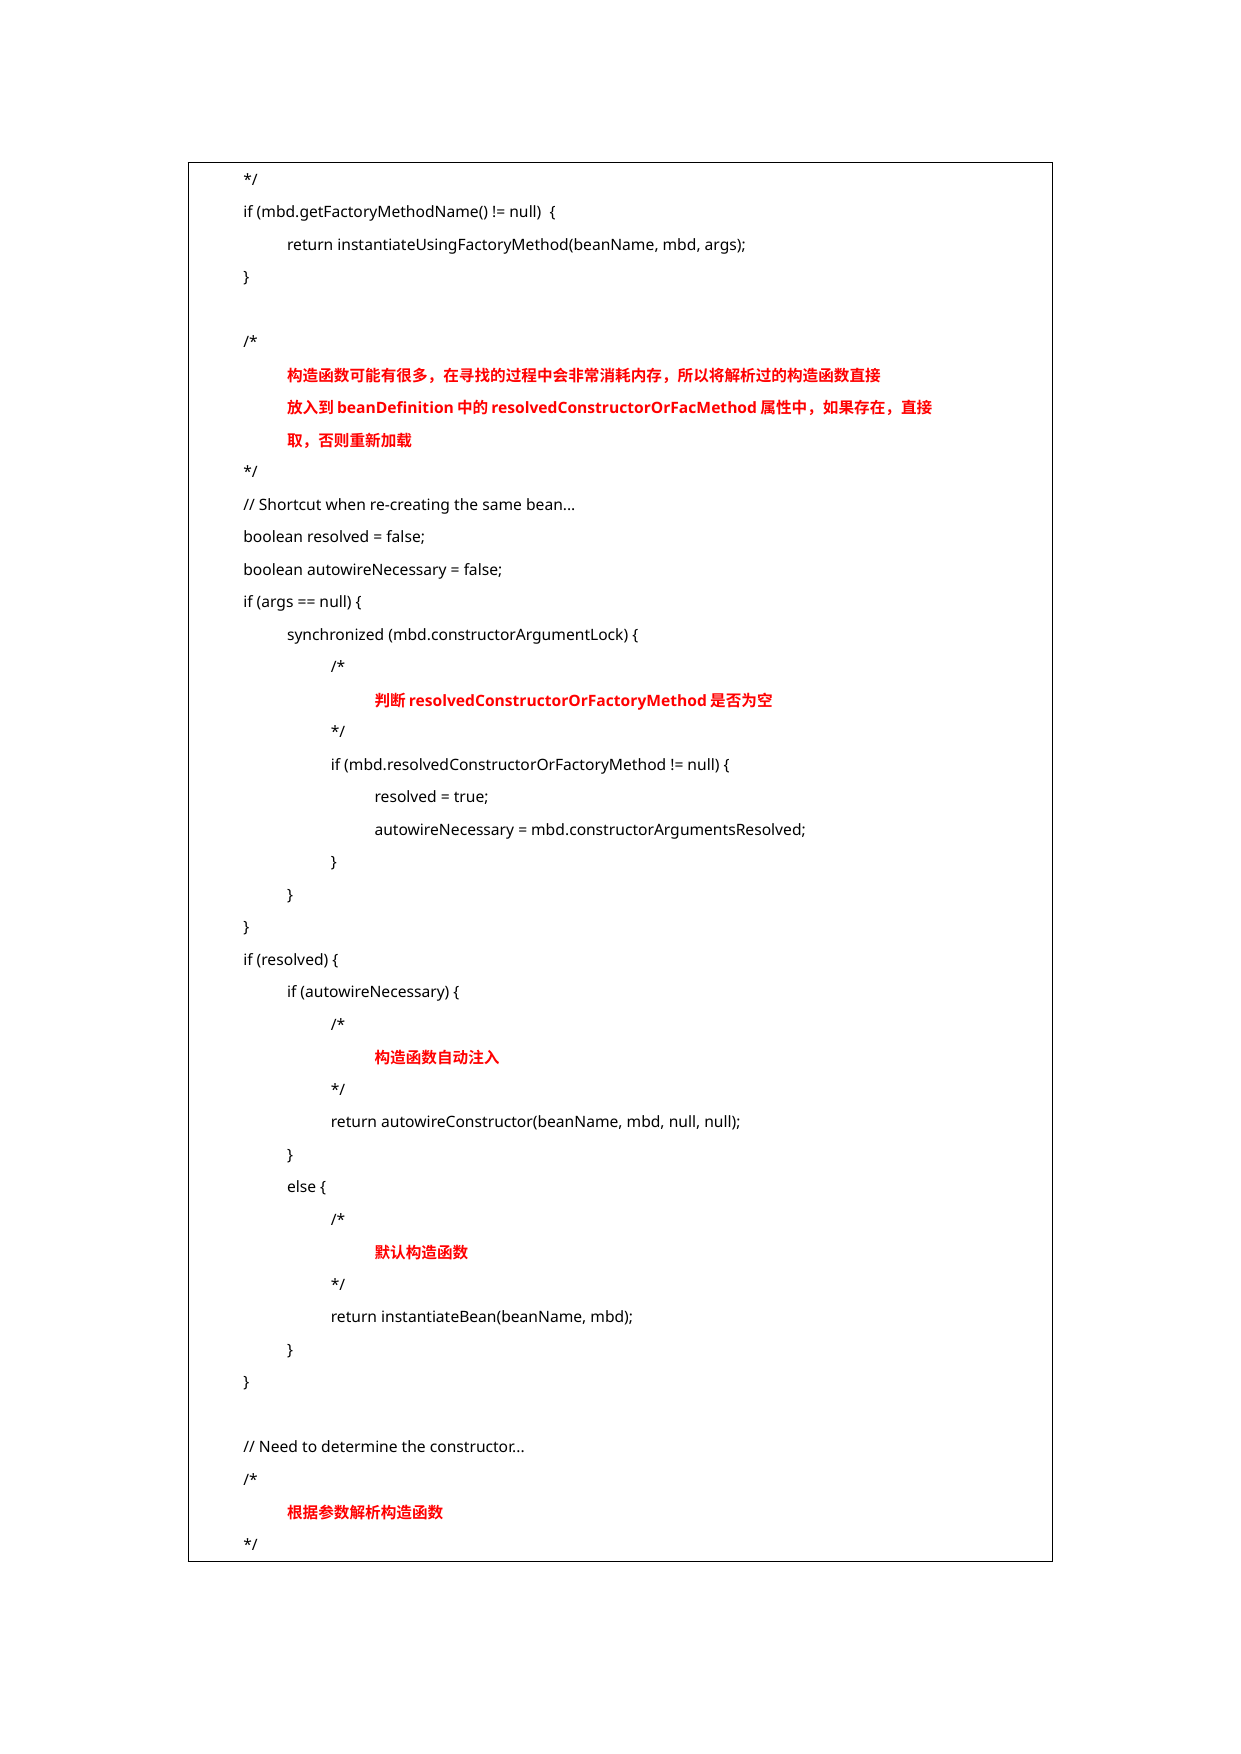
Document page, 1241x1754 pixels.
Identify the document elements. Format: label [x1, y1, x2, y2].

table_header [189, 163, 1052, 1561]
